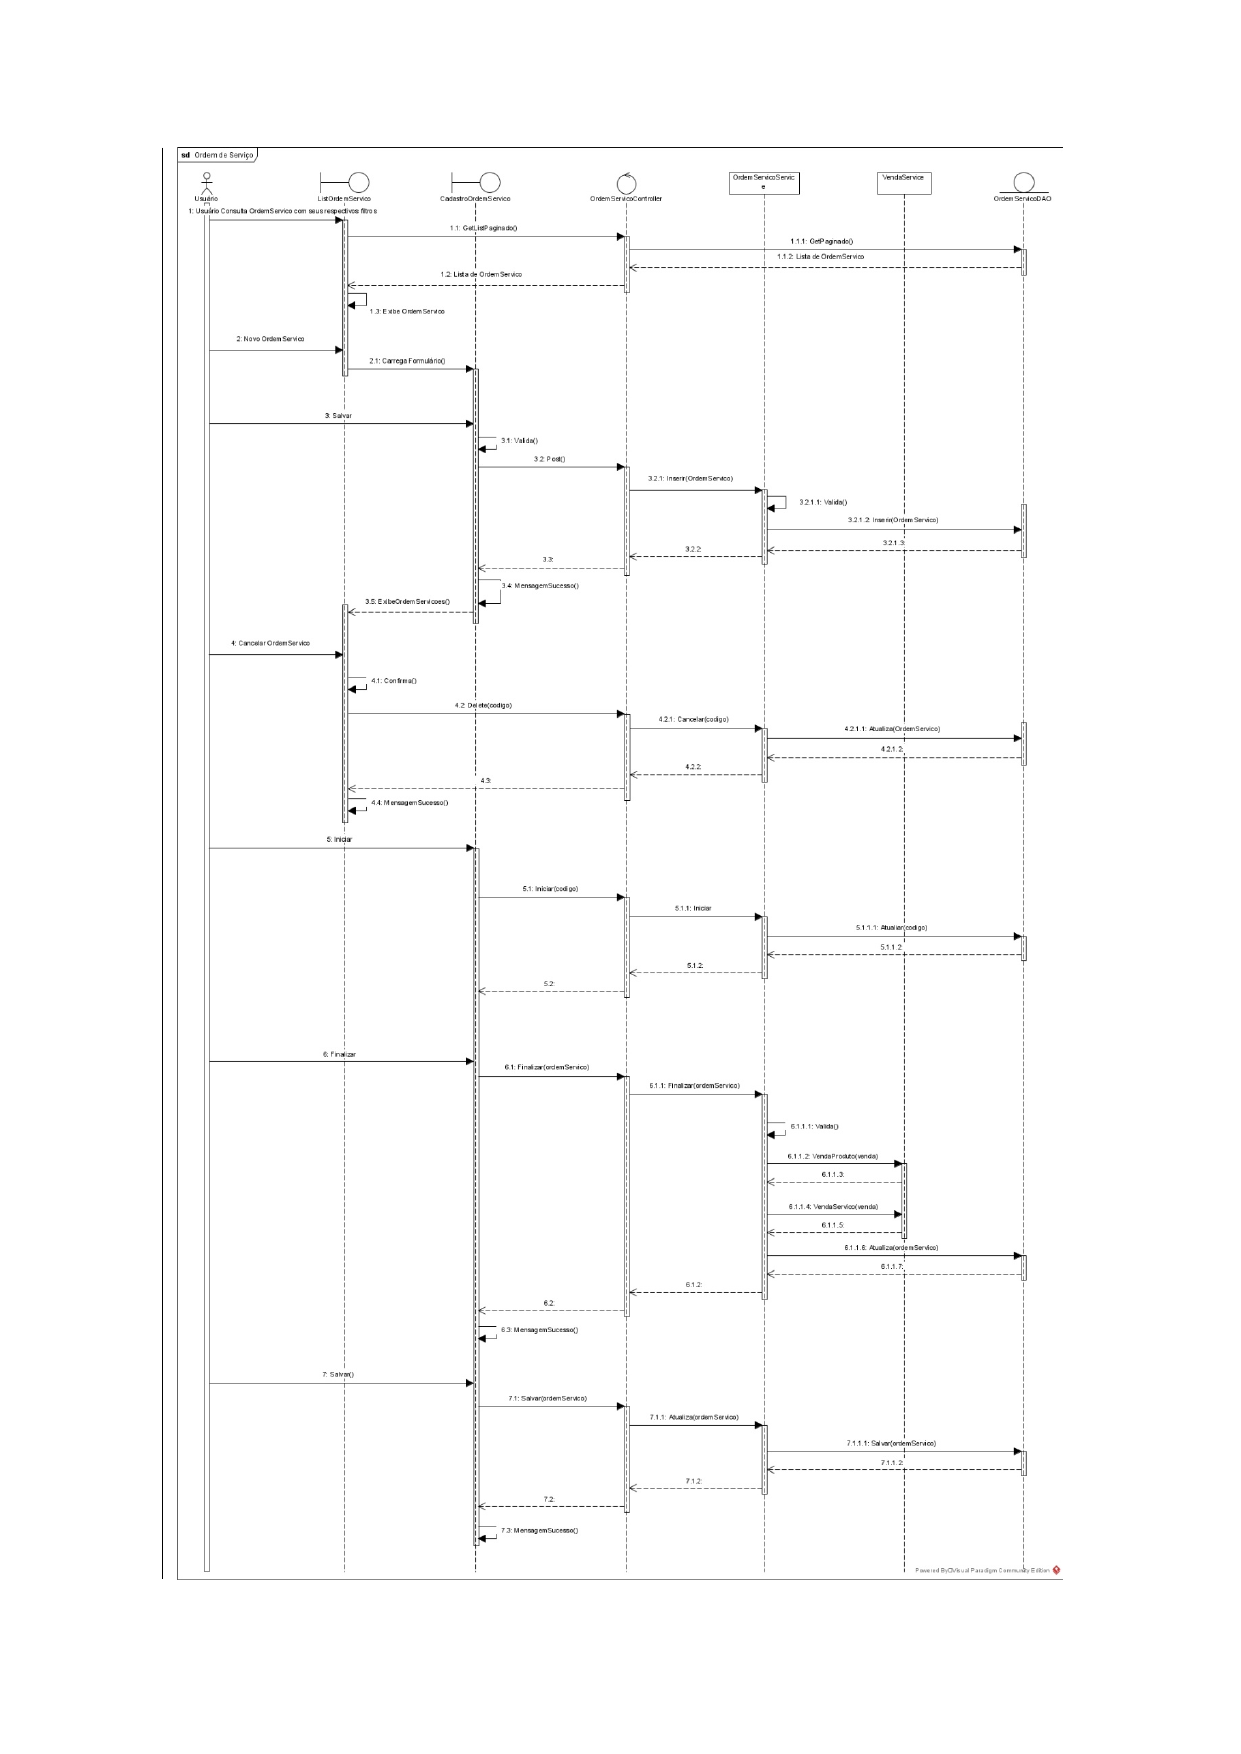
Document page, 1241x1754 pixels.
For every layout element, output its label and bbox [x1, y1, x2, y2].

picture [177, 147, 1063, 1580]
